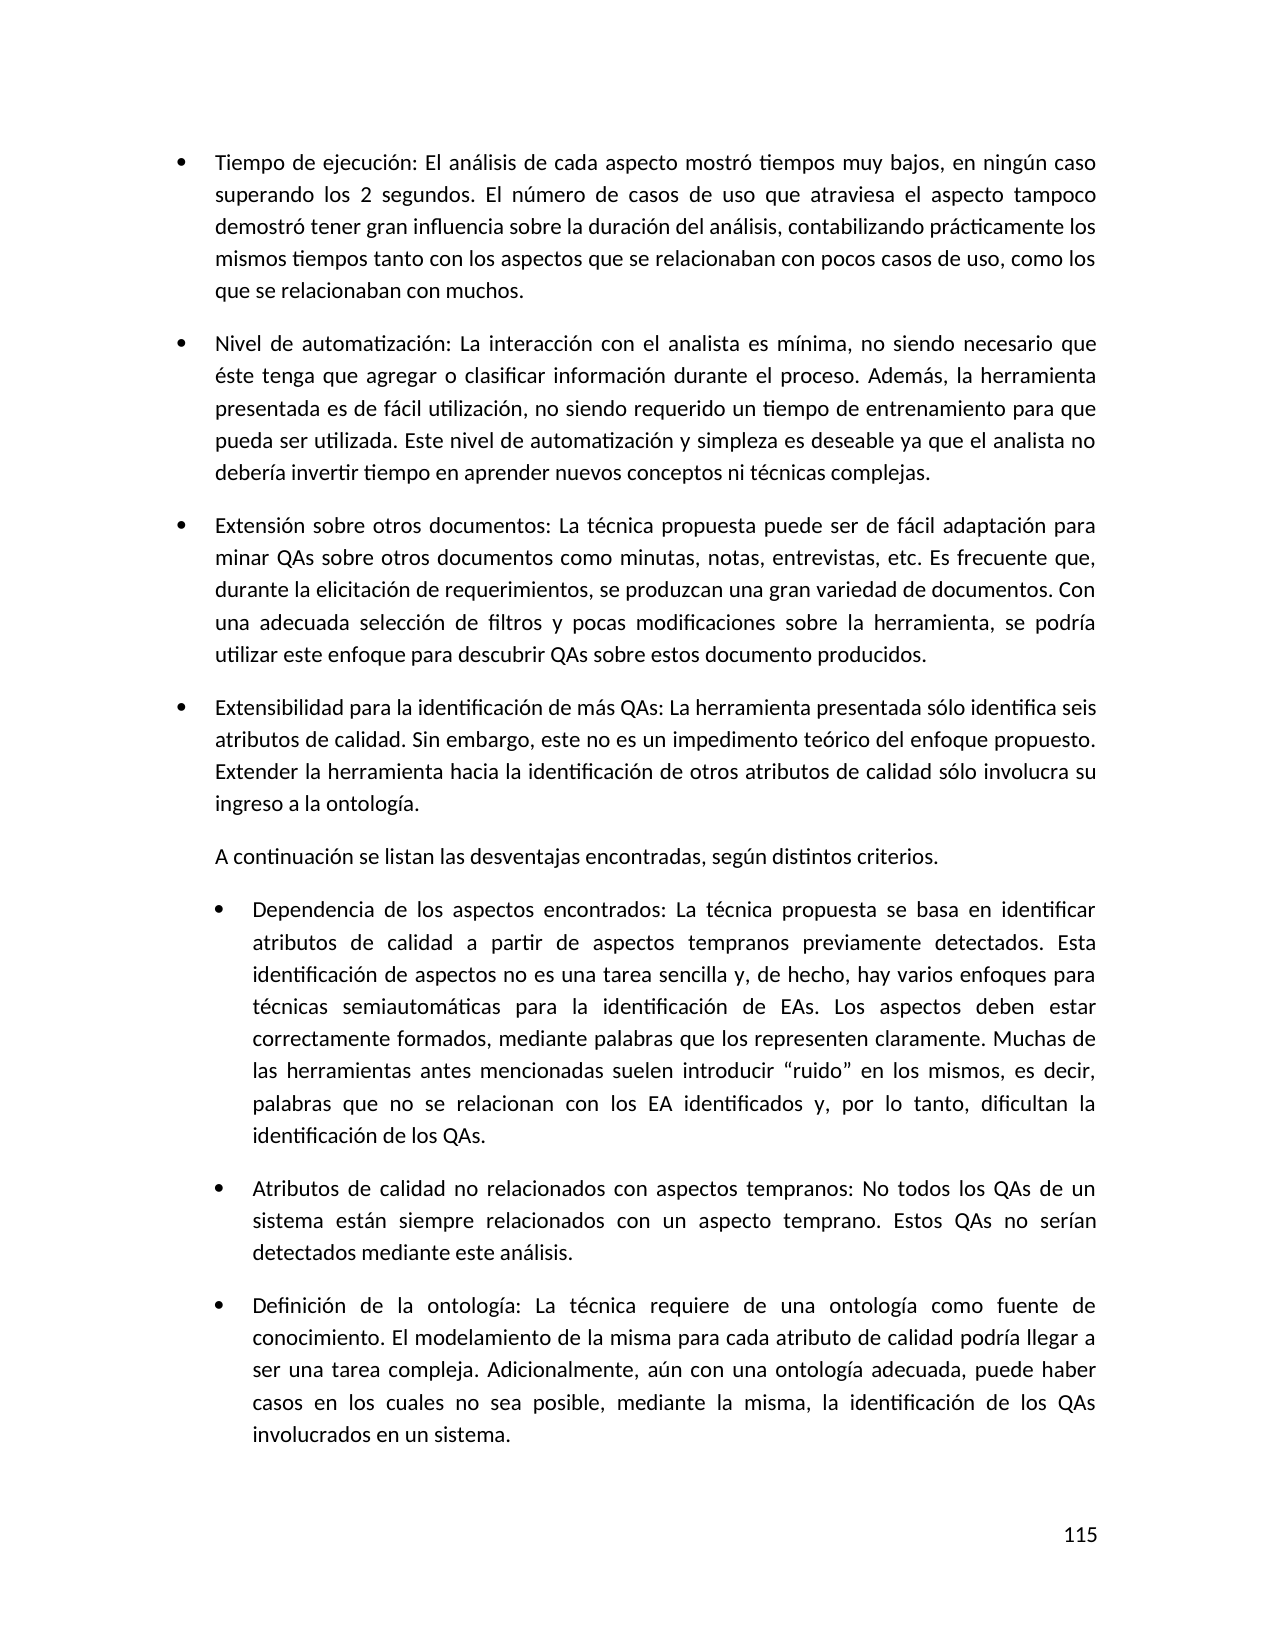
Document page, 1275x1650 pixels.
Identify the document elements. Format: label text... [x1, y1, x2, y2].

list Atributos de calidad no relacionados con aspectos tempranos: No todos los QAs de un sistema están siempre relacionados con un aspecto temprano. Estos QAs no serían detectados mediante este análisis. [215, 1174, 1098, 1266]
list Extensibilidad para la identificación de más QAs: La herramienta presentada sólo identifica seis atributos de calidad. Sin embargo, este no es un impedimento teórico del enfoque propuesto. Extender la herramienta hacia la identificación de otros atributos de calidad sólo involucra su ingreso a la ontología. [177, 693, 1098, 817]
list Tiempo de ejecución: El análisis de cada aspecto mostró tiempos muy bajos, en ningún caso superando los 2 segundos. El número de casos de uso que atraviesa el aspecto tampoco demostró tener gran influencia sobre la duración del análisis, contabilizando prácticamente los mismos tiempos tanto con los aspectos que se relacionaban con pocos casos de uso, como los que se relacionaban con muchos. [177, 148, 1098, 304]
list Nivel de automatización: La interacción con el analista es mínima, no siendo necesario que éste tenga que agregar o clasificar información durante el proceso. Además, la herramienta presentada es de fácil utilización, no siendo requerido un tiempo de entrenamiento para que pueda ser utilizada. Este nivel de automatización y simpleza es deseable ya que el analista no debería invertir tiempo en aprender nuevos conceptos ni técnicas complejas. [177, 329, 1098, 486]
list Dependencia de los aspectos encontrados: La técnica propuesta se basa en identificar atributos de calidad a partir de aspectos tempranos previamente detectados. Esta identificación de aspectos no es una tarea sencilla y, de hecho, hay varios enfoques para técnicas semiautomáticas para la identificación de EAs. Los aspectos deben estar correctamente formados, mediante palabras que los representen claramente. Muchas de las herramientas antes mencionadas suelen introducir “ruido” en los mismos, es decir, palabras que no se relacionan con los EA identificados y, por lo tanto, dificultan la identificación de los QAs. [215, 896, 1098, 1149]
text A continuación se listan las desventajas encontradas, según distintos criterios. [177, 842, 1098, 871]
list Extensión sobre otros documentos: La técnica propuesta puede ser de fácil adaptación para minar QAs sobre otros documentos como minutas, notas, entrevistas, etc. Es frecuente que, durante la elicitación de requerimientos, se produzcan una gran variedad de documentos. Con una adecuada selección de filtros y pocas modificaciones sobre la herramienta, se podría utilizar este enfoque para descubrir QAs sobre estos documento producidos. [177, 511, 1098, 668]
list Definición de la ontología: La técnica requiere de una ontología como fuente de conocimiento. El modelamiento de la misma para cada atributo de calidad podría llegar a ser una tarea compleja. Adicionalmente, aún con una ontología adecuada, puede haber casos en los cuales no sea posible, mediante la misma, la identificación de los QAs involucrados en un sistema. [215, 1291, 1098, 1448]
